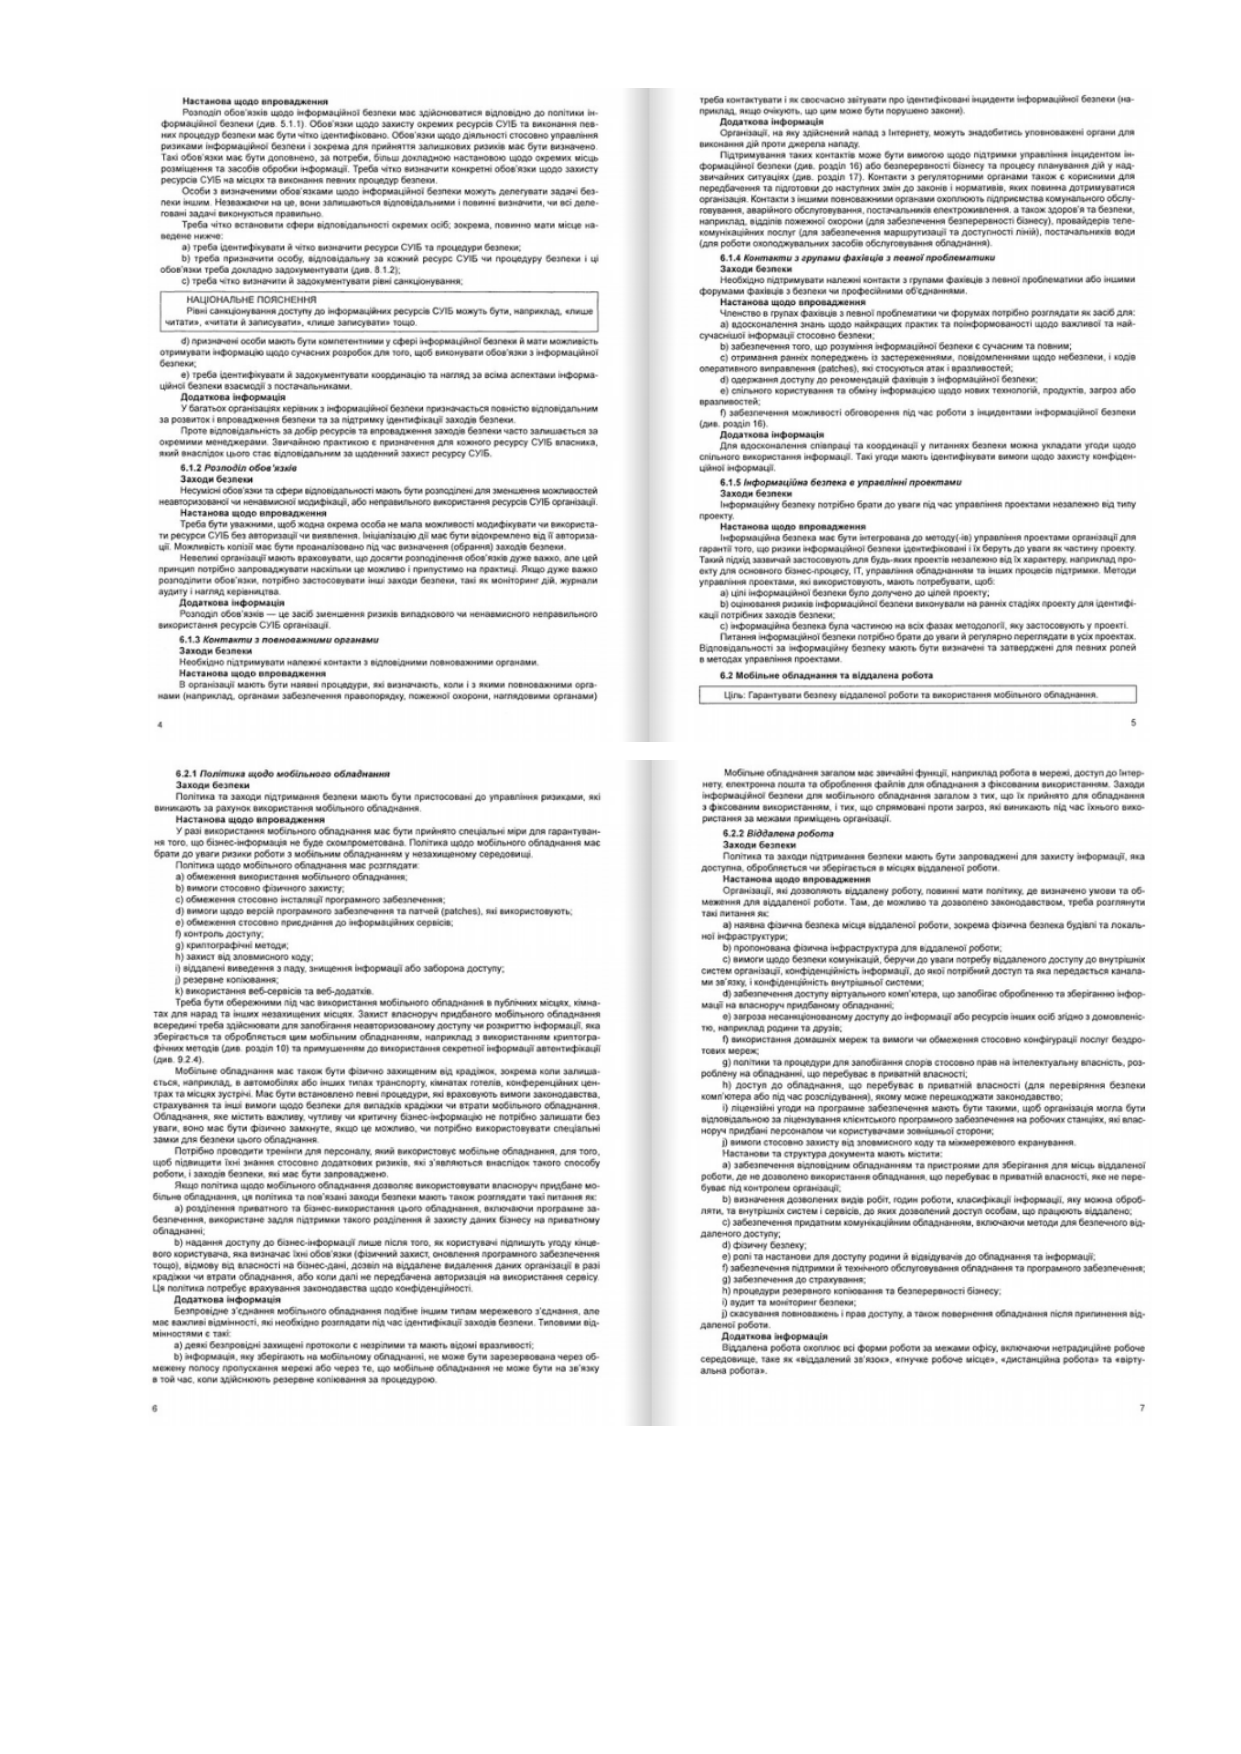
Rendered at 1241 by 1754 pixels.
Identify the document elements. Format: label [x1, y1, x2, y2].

picture [147, 88, 1152, 742]
picture [147, 760, 1152, 1426]
